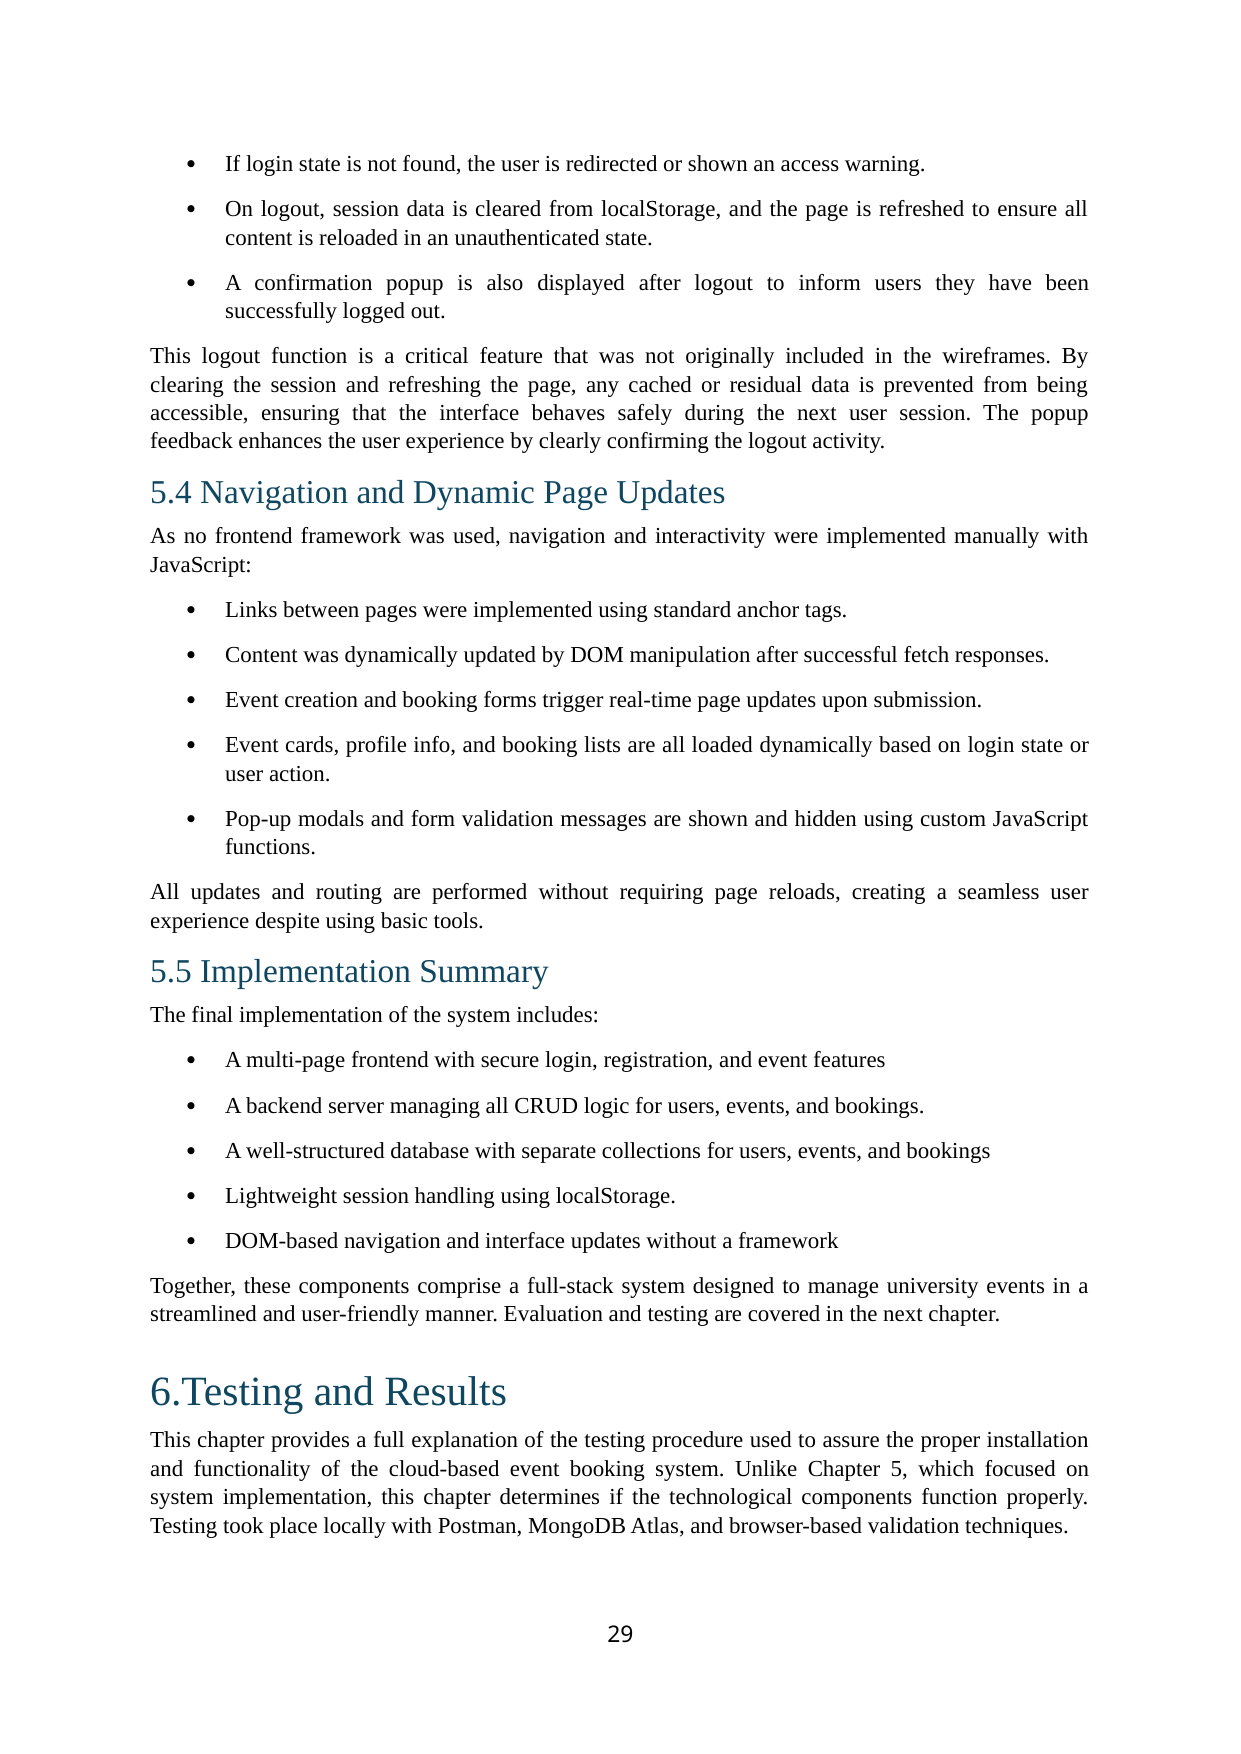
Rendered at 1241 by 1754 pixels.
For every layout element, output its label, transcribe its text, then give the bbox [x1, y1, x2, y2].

text The final implementation of the system includes: [150, 1001, 1090, 1028]
list Event cards, profile info, and booking lists are all loaded dynamically based on login state or user action. [187, 731, 1090, 786]
text Together, these components comprise a full-stack system designed to manage university events in a streamlined and user-friendly manner. Evaluation and testing are covered in the next chapter. [150, 1272, 1090, 1327]
list Pop-up modals and form validation messages are shown and hidden using custom JavaScript functions. [187, 805, 1090, 859]
text As no frontend framework was used, navigation and interactivity were implemented manually with JavaScript: [150, 522, 1090, 577]
list On logout, session data is cleared from localStorage, and the page is refreshed to ensure all content is reloaded in an unauthenticated state. [187, 195, 1090, 250]
list A well-structured database with separate collections for users, events, and bookings [187, 1137, 1090, 1163]
list A multi-page frontend with secure login, registration, and event features [187, 1047, 1090, 1073]
list A backend server managing all CRUD logic for users, events, and bookings. [187, 1092, 1090, 1118]
subtitle 6.Testing and Results [150, 1366, 1090, 1414]
subtitle 5.5 Implementation Summary [150, 952, 1090, 990]
text This chapter provides a full explanation of the testing procedure used to assure the proper installation and functionality of the cloud-based event booking system. Unlike Chapter 5, which focused on system implementation, this chapter determines if the technological components function properly. Testing took place locally with Postman, MongoDB Atlas, and browser-based validation techniques. [150, 1426, 1090, 1538]
list Content was dynamically updated by DOM manipulation after successful fetch responses. [187, 641, 1090, 667]
text All updates and routing are performed without requiring page reloads, creating a seamless user experience despite using basic tools. [150, 878, 1090, 933]
list Event creation and booking forms trigger real-time page updates upon submission. [187, 686, 1090, 712]
list A confirmation popup is also displayed after logout to inform users they have been successfully logged out. [187, 269, 1090, 323]
text This logout function is a critical feature that was not originally included in the wireframes. By clearing the session and refreshing the page, any cached or residual data is prevented from being accessible, ensuring that the interface behaves safely during the next user session. The popup feedback enhances the user experience by clearly confirming the logout activity. [150, 342, 1090, 454]
list DOM-based navigation and interface updates without a framework [187, 1227, 1090, 1253]
list Links between pages were implemented using standard anchor tags. [187, 596, 1090, 622]
subtitle 5.4 Navigation and Dynamic Page Updates [150, 473, 1090, 511]
list Lightweight session handling using localStorage. [187, 1182, 1090, 1208]
list If login state is not found, the user is redirected or shown an access warning. [187, 150, 1090, 176]
